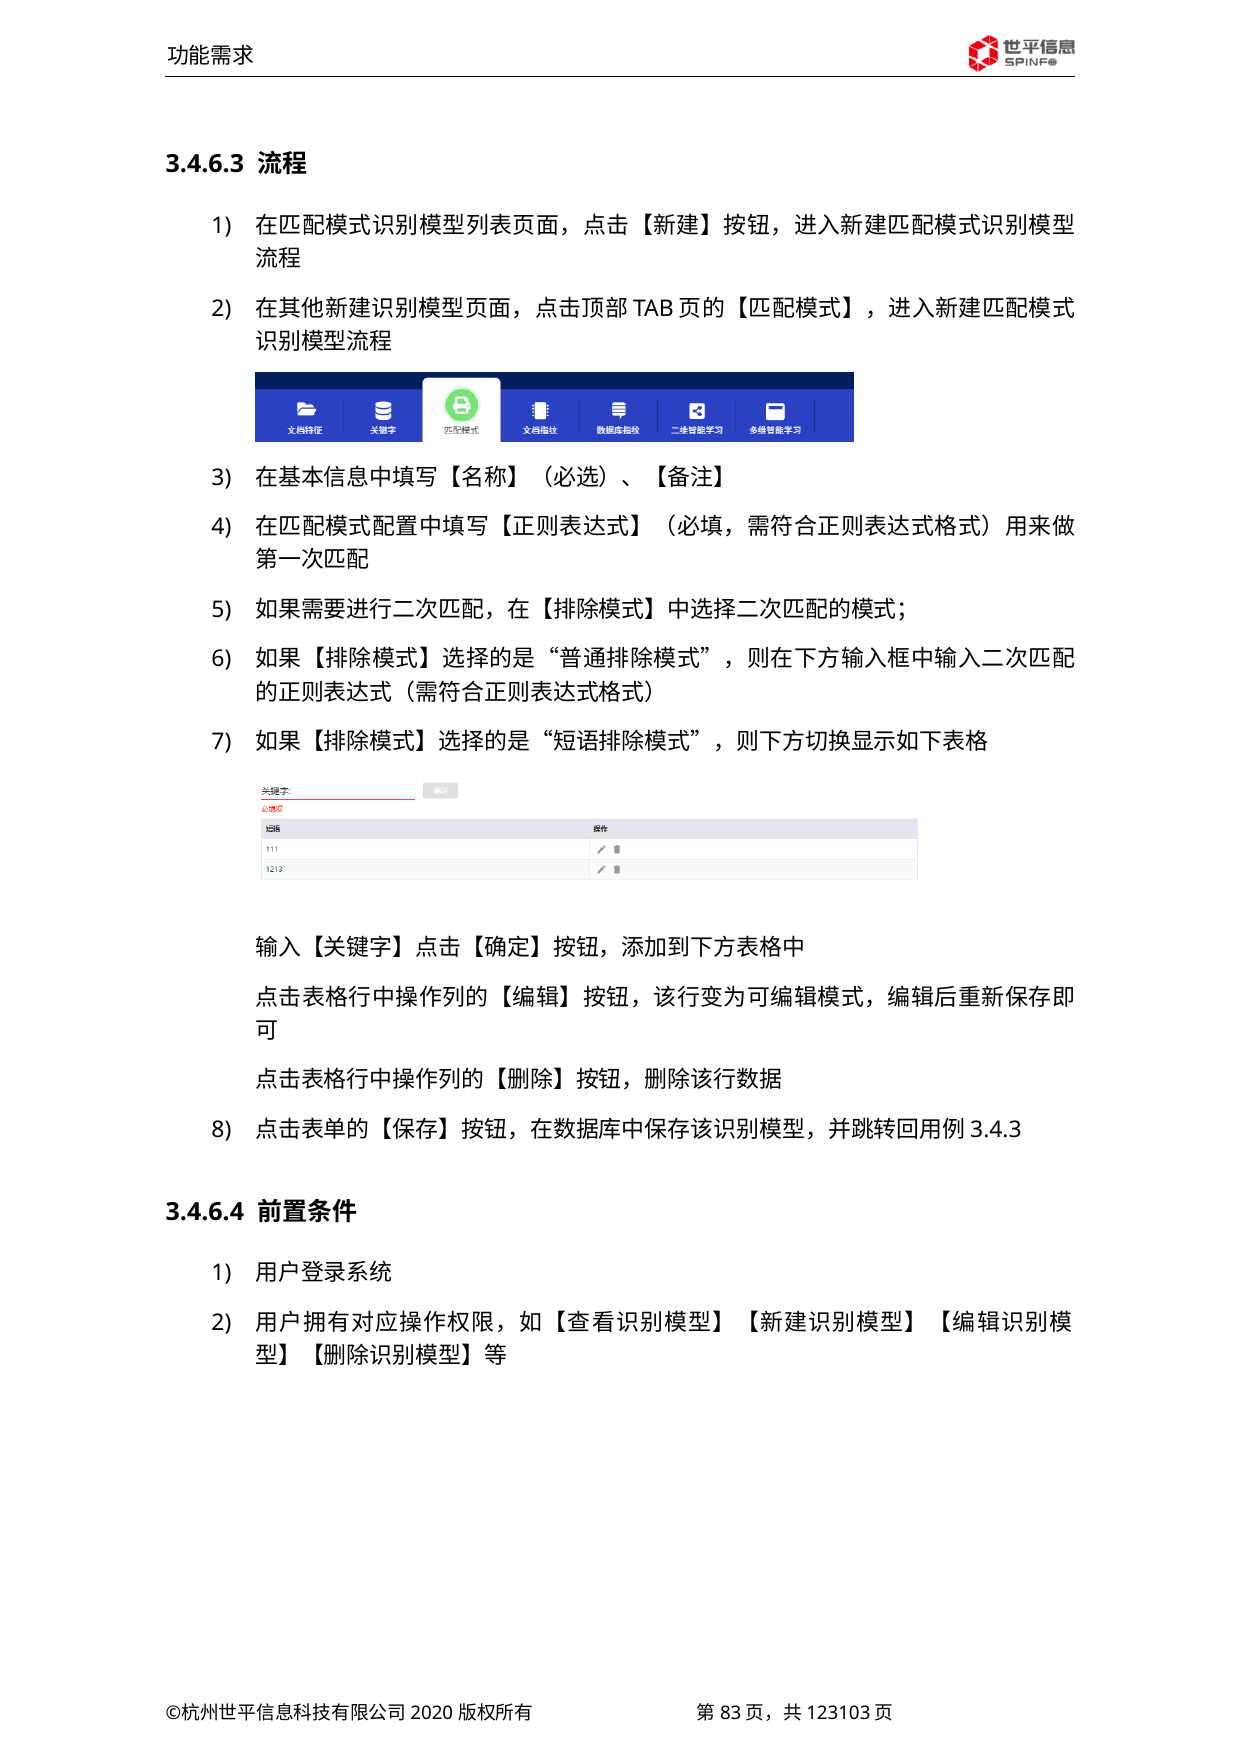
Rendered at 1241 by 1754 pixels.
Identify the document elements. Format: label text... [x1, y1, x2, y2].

list 如果【排除模式】选择的是“短语排除模式”，则下方切换显示如下表格 [211, 723, 1075, 756]
subtitle 前置条件 [165, 1177, 1075, 1242]
list 在匹配模式配置中填写【正则表达式】（必填，需符合正则表达式格式）用来做第一次匹配 [211, 508, 1075, 574]
picture [968, 33, 1075, 74]
list 在其他新建识别模型页面，点击顶部TAB页的【匹配模式】，进入新建匹配模式识别模型流程 [211, 290, 1075, 356]
list 点击表格行中操作列的【编辑】按钮，该行变为可编辑模式，编辑后重新保存即可 [255, 978, 1075, 1045]
list 在匹配模式识别模型列表页面，点击【新建】按钮，进入新建匹配模式识别模型流程 [211, 207, 1075, 273]
list 在基本信息中填写【名称】（必选）、【备注】 [211, 458, 1075, 492]
list 如果【排除模式】选择的是“普通排除模式”，则在下方输入框中输入二次匹配的正则表达式（需符合正则表达式格式） [211, 640, 1075, 707]
subtitle 流程 [165, 129, 1075, 194]
list 输入【关键字】点击【确定】按钮，添加到下方表格中 [255, 929, 1075, 962]
list 如果需要进行二次匹配，在【排除模式】中选择二次匹配的模式； [211, 591, 1075, 624]
list 用户拥有对应操作权限，如【查看识别模型】【新建识别模型】【编辑识别模型】【删除识别模型】等 [211, 1304, 1075, 1370]
picture [255, 772, 924, 913]
list 点击表单的【保存】按钮，在数据库中保存该识别模型，并跳转回用例3.4.3 [211, 1111, 1075, 1144]
list 点击表格行中操作列的【删除】按钮，删除该行数据 [255, 1061, 1075, 1094]
list 用户登录系统 [211, 1254, 1075, 1287]
picture [255, 372, 854, 442]
